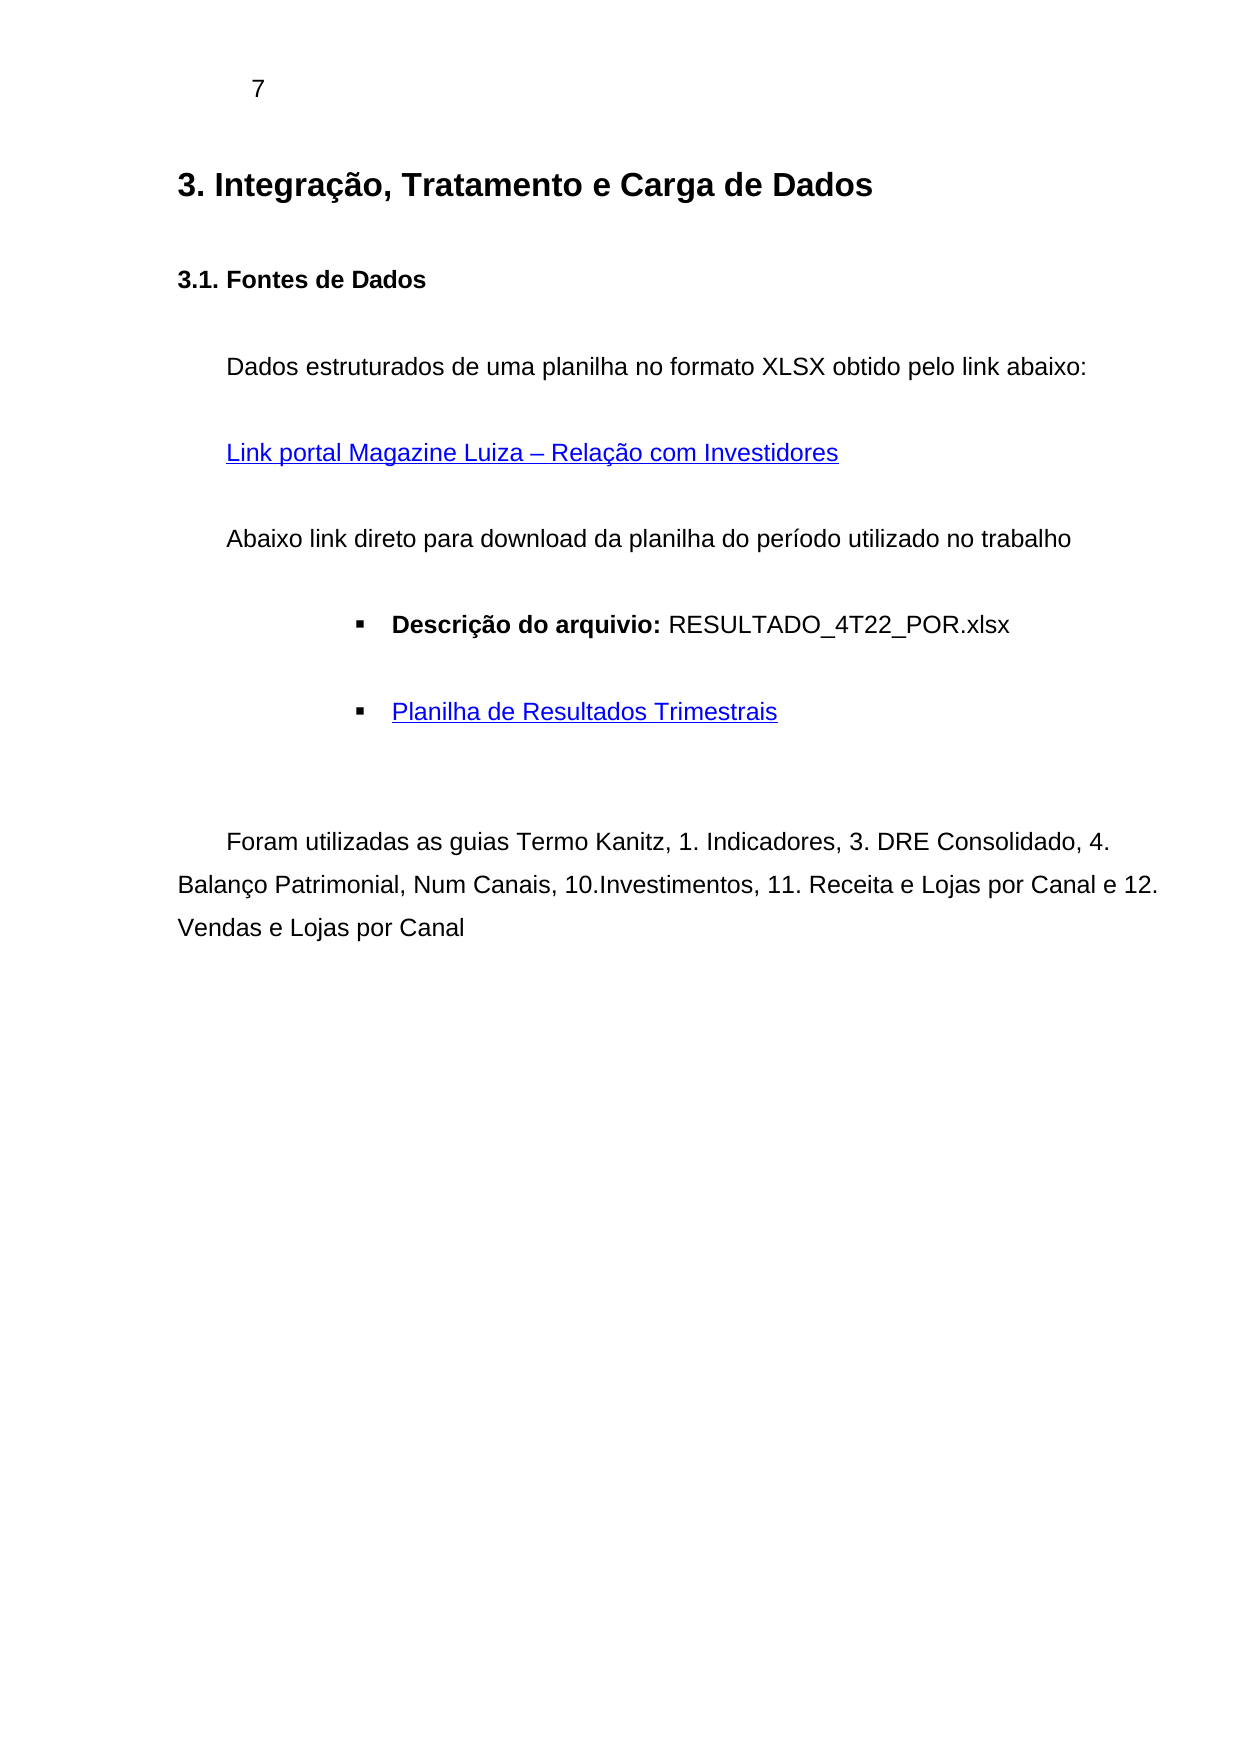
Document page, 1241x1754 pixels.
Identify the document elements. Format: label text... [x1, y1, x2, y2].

text Link portal Magazine Luiza – Relação com Investidores [167, 438, 1192, 467]
text Foram utilizadas as guias Termo Kanitz, 1. Indicadores, 3. DRE Consolidado, 4. Balanço Patrimonial, Num Canais, 10.Investimentos, 11. Receita e Lojas por Canal e 12. Vendas e Lojas por Canal [177, 827, 1192, 942]
subtitle Integração, Tratamento e Carga de Dados [177, 164, 1192, 203]
text Dados estruturados de uma planilha no formato XLSX obtido pelo link abaixo: [167, 352, 1192, 380]
subtitle Fontes de Dados [177, 265, 1192, 294]
text Abaixo link direto para download da planilha do período utilizado no trabalho [226, 524, 1192, 553]
list Descrição do arquivio: RESULTADO_4T22_POR.xlsx [354, 610, 1192, 639]
list Planilha de Resultados Trimestrais [354, 697, 1192, 726]
